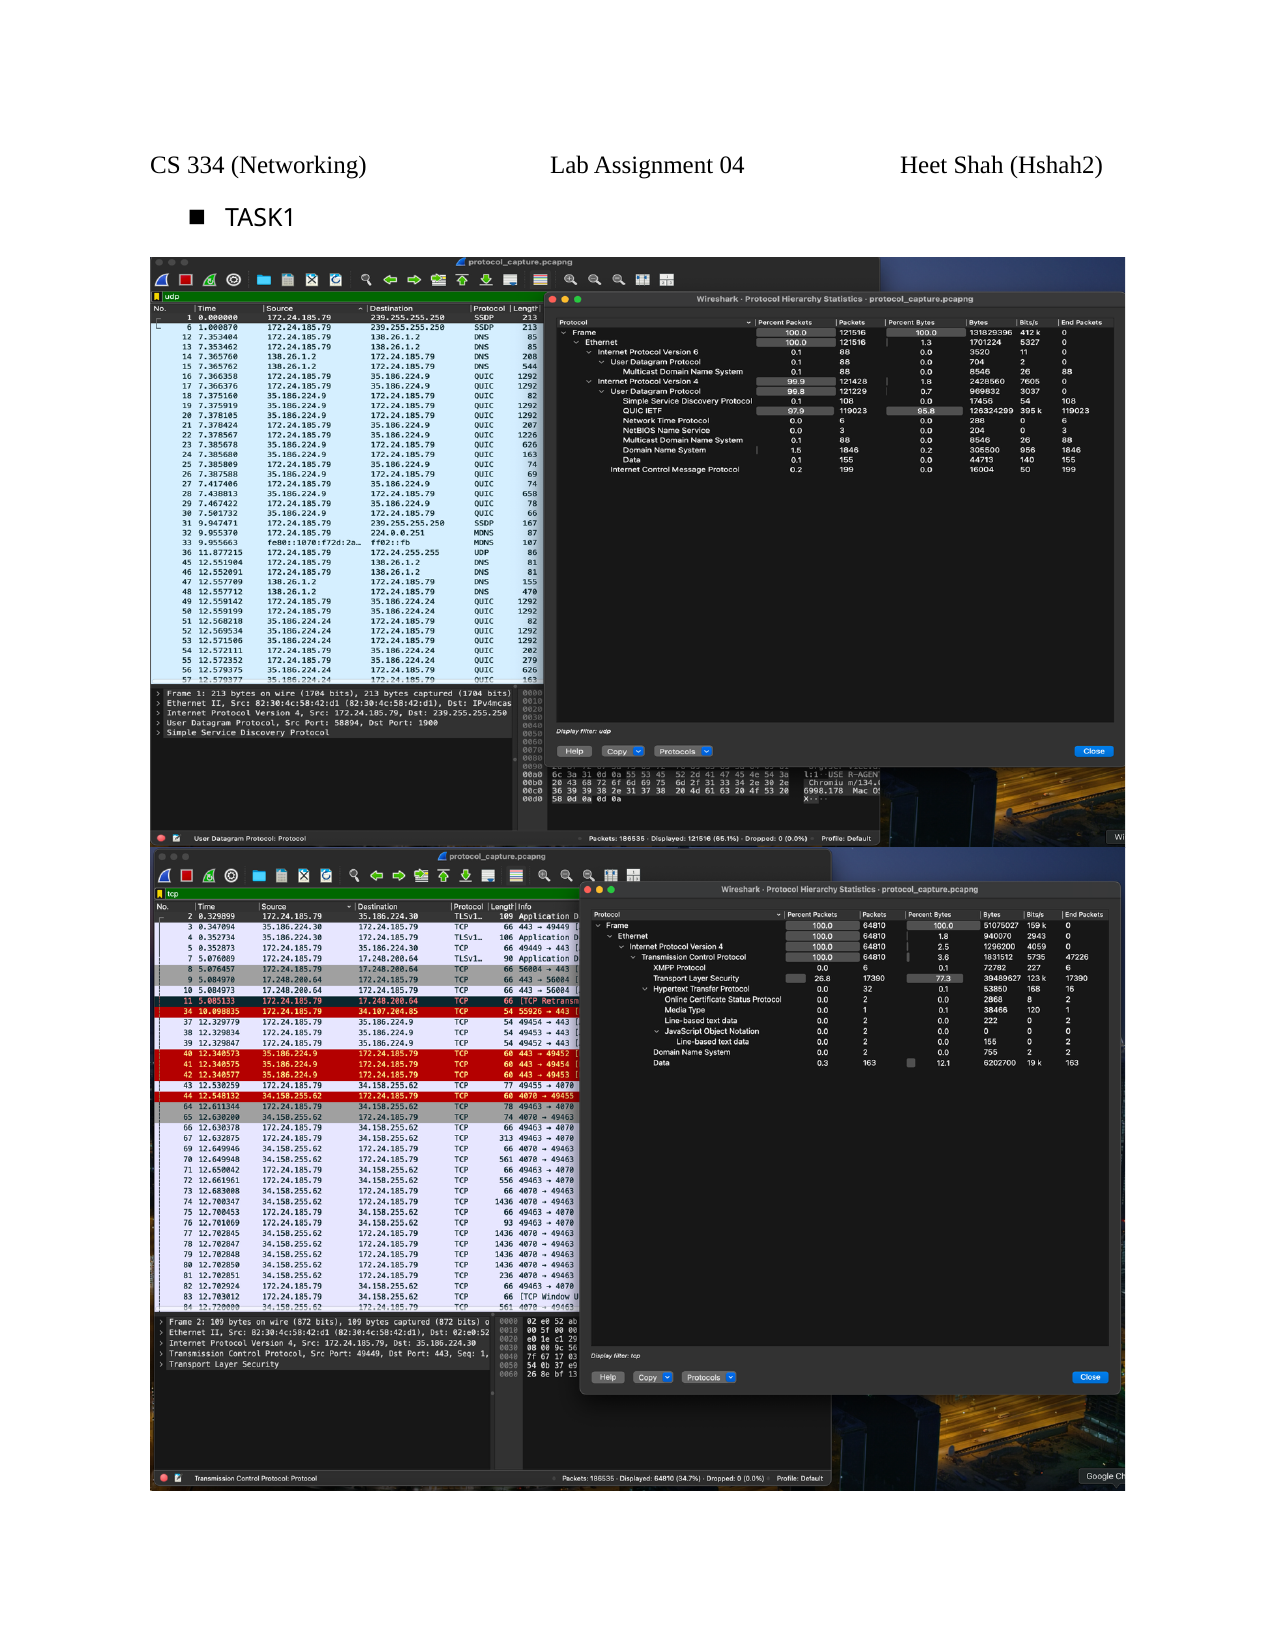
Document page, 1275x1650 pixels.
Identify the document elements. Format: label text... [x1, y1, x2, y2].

list TASK1 [187, 200, 1125, 234]
picture [150, 257, 1125, 1491]
text CS 334 (Networking) Lab Assignment 04 Heet Shah (Hshah2) [150, 150, 1125, 179]
